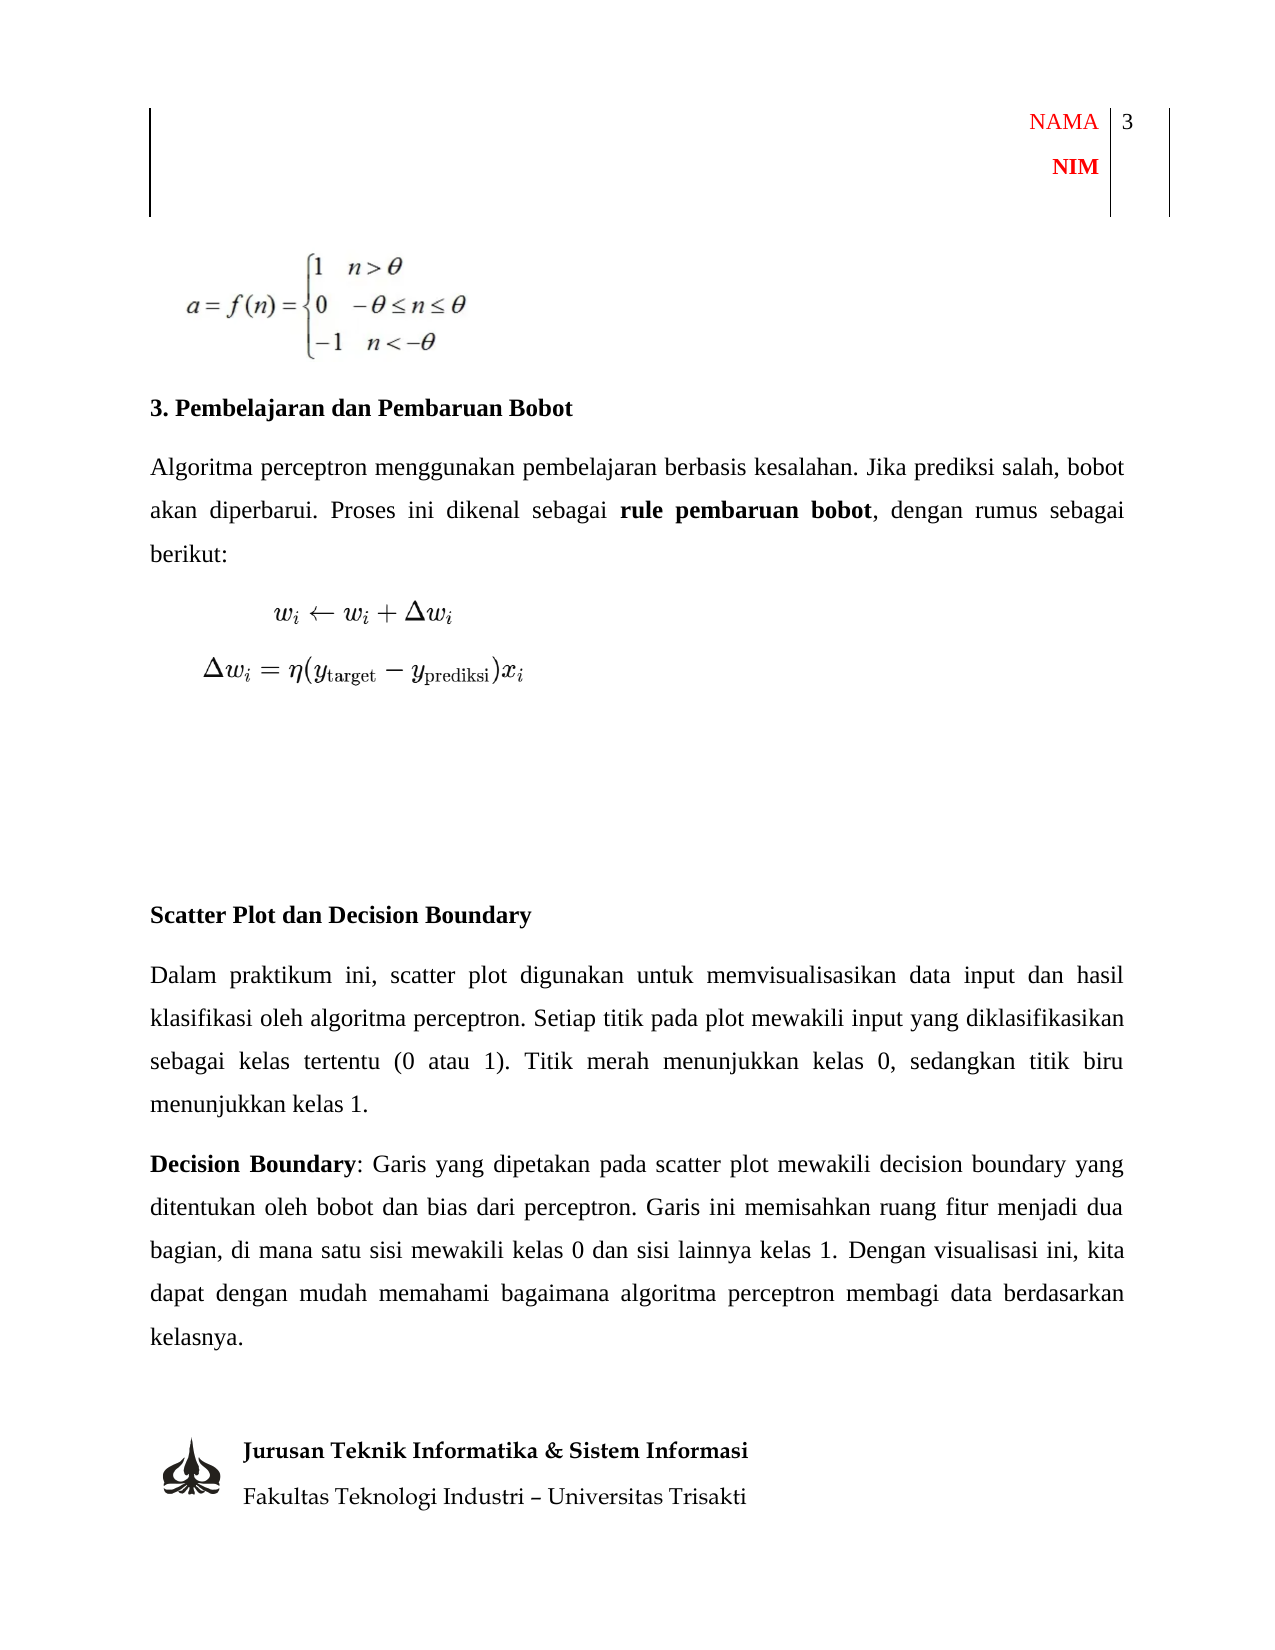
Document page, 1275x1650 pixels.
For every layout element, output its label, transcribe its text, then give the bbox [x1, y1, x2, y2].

text Dalam praktikum ini, scatter plot digunakan untuk memvisualisasikan data input dan hasil klasifikasi oleh algoritma perceptron. Setiap titik pada plot mewakili input yang diklasifikasikan sebagai kelas tertentu (0 atau 1). Titik merah menunjukkan kelas 0, sedangkan titik biru menunjukkan kelas 1. [150, 960, 1125, 1118]
text 3. Pembelajaran dan Pembaruan Bobot [150, 393, 1125, 421]
text Algoritma perceptron menggunakan pembelajaran berbasis kesalahan. Jika prediksi salah, bobot akan diperbarui. Proses ini dikenal sebagai rule pembaruan bobot, dengan rumus sebagai berikut: [150, 452, 1125, 567]
picture [162, 1437, 221, 1495]
picture [150, 243, 509, 362]
text Decision Boundary: Garis yang dipetakan pada scatter plot mewakili decision boundary yang ditentukan oleh bobot dan bias dari perceptron. Garis ini memisahkan ruang fitur menjadi dua bagian, di mana satu sisi mewakili kelas 0 dan sisi lainnya kelas 1. Dengan visualisasi ini, kita dapat dengan mudah memahami bagaimana algoritma perceptron membagi data berdasarkan kelasnya. [150, 1149, 1125, 1350]
picture [150, 598, 605, 691]
text Scatter Plot dan Decision Boundary [150, 900, 1125, 929]
